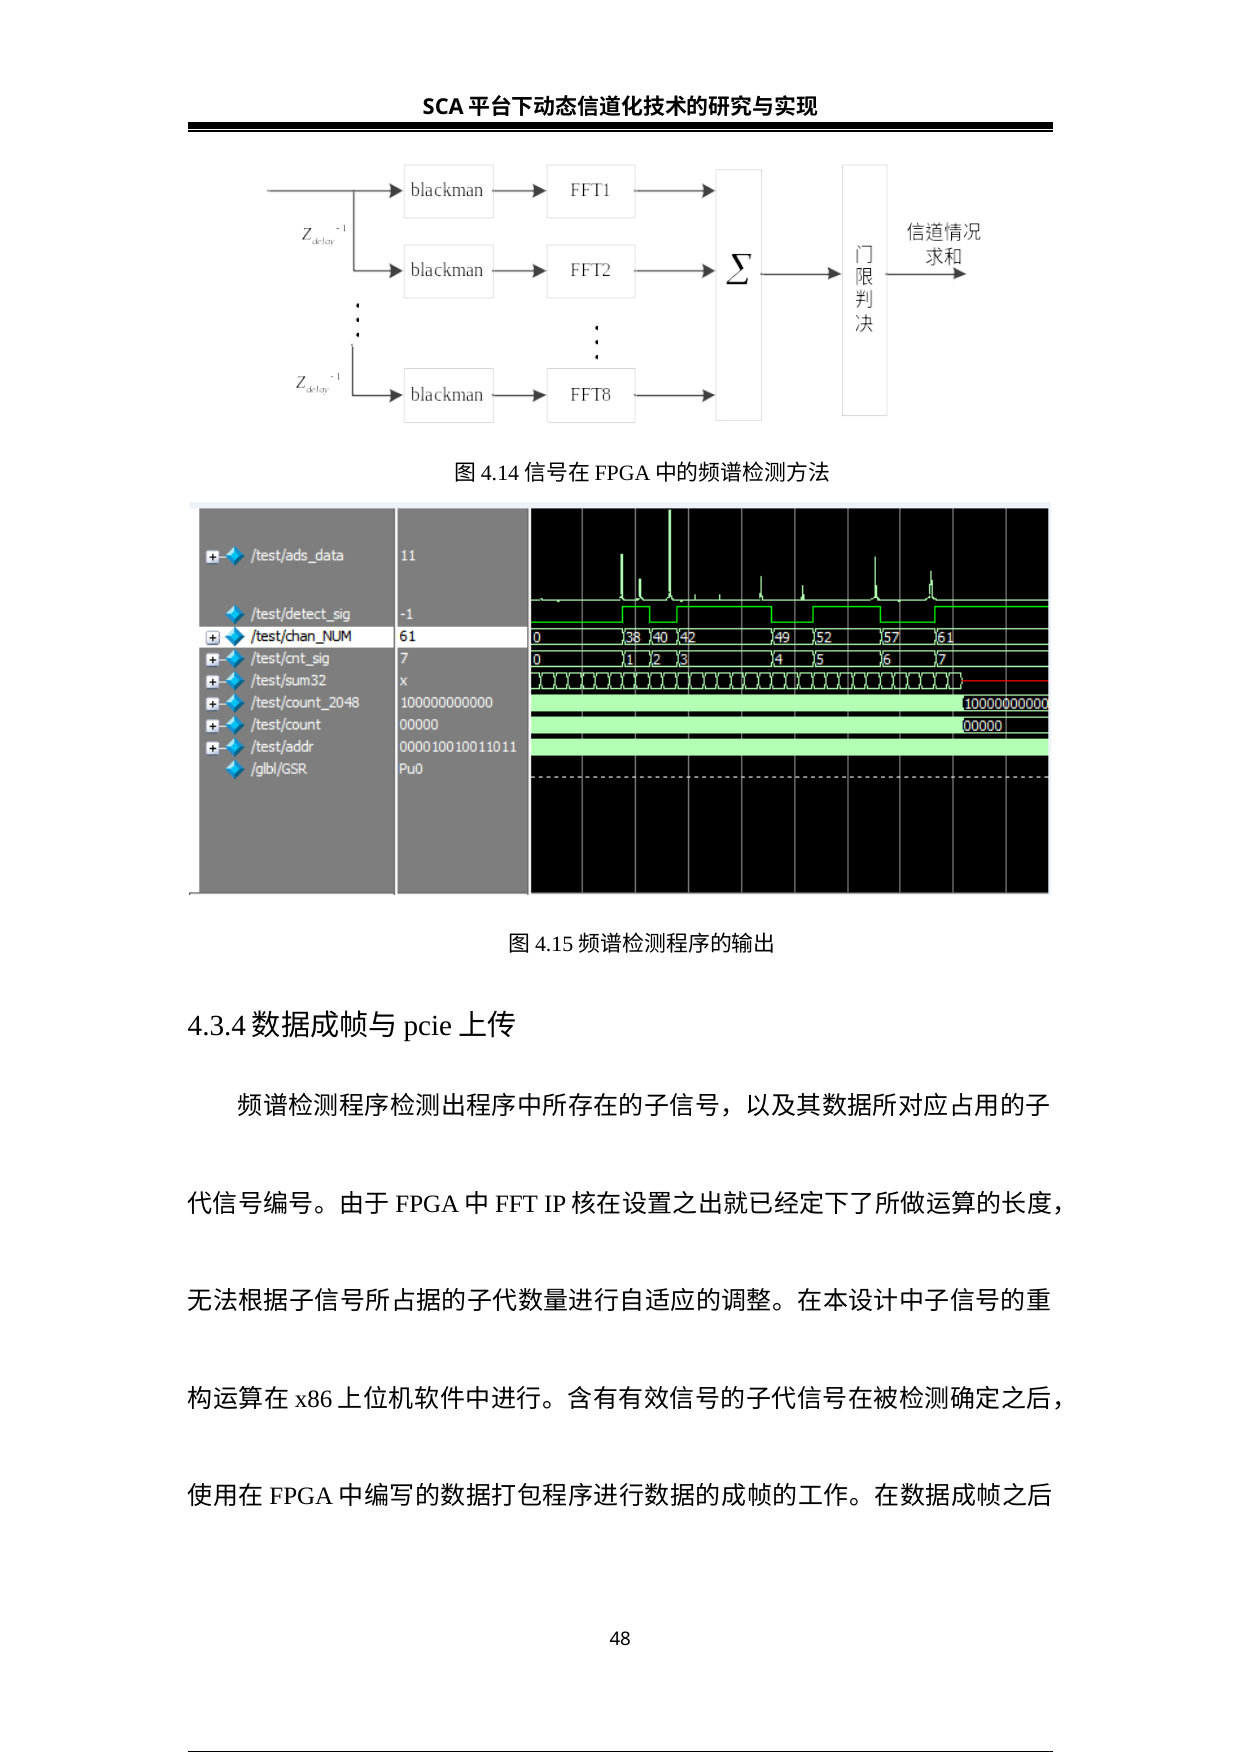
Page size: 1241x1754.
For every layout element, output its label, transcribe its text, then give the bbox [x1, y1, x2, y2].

text 图4.15 频谱检测程序的输出 [187, 925, 1053, 958]
picture [189, 502, 1051, 895]
text 图4.14 信号在FPGA中的频谱检测方法 [187, 454, 1053, 487]
subtitle 4.3.4数据成帧与pcie上传 [187, 990, 1053, 1055]
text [187, 1071, 1053, 1526]
